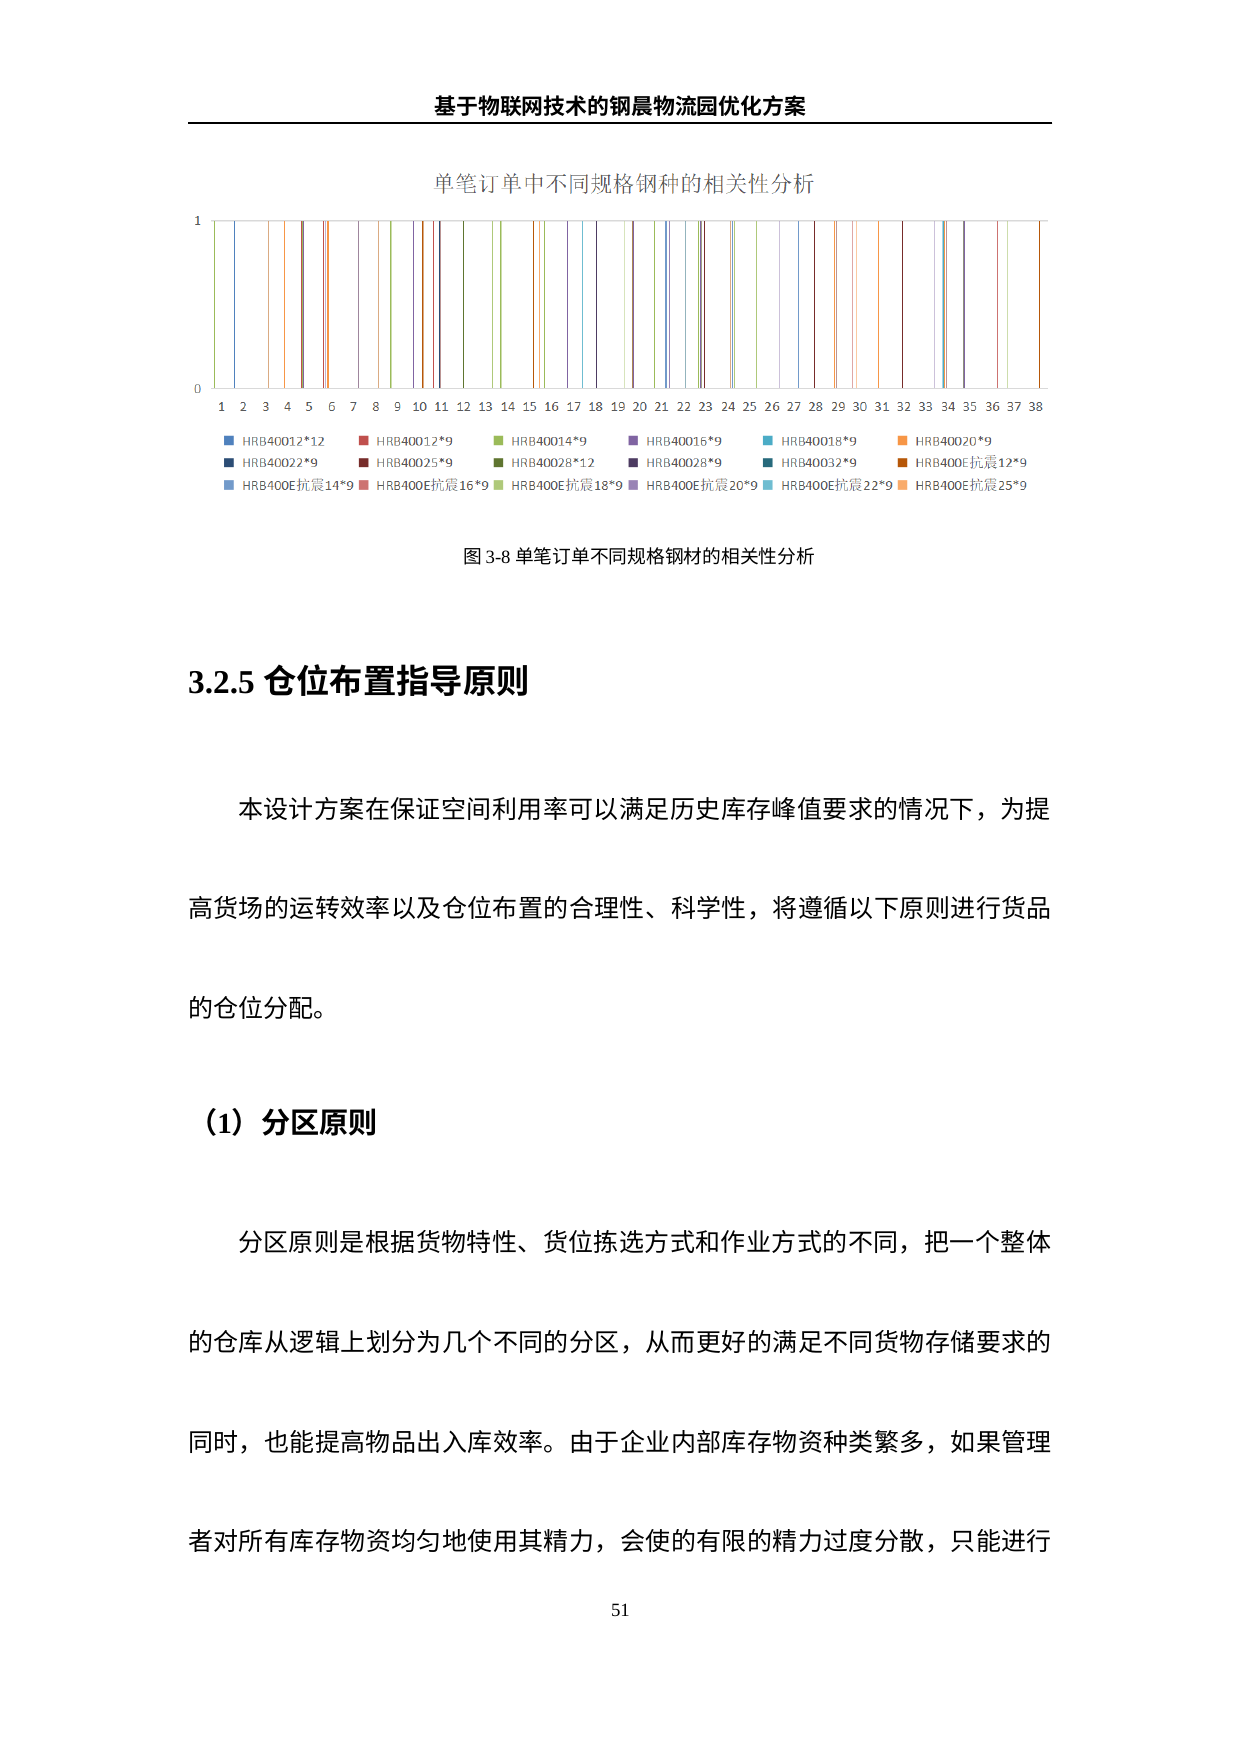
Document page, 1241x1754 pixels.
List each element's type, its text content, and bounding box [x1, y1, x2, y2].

picture [187, 160, 1057, 499]
text 本设计方案在保证空间利用率可以满足历史库存峰值要求的情况下，为提高货场的运转效率以及仓位布置的合理性、科学性，将遵循以下原则进行货品的仓位分配。 [188, 774, 1052, 1040]
subtitle 3.2.5 仓位布置指导原则 [188, 645, 1052, 712]
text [188, 1207, 1052, 1573]
subtitle 分区原则 [188, 1087, 1052, 1154]
text 图3-8 单笔订单不同规格钢材的相关性分析 [188, 538, 1052, 572]
